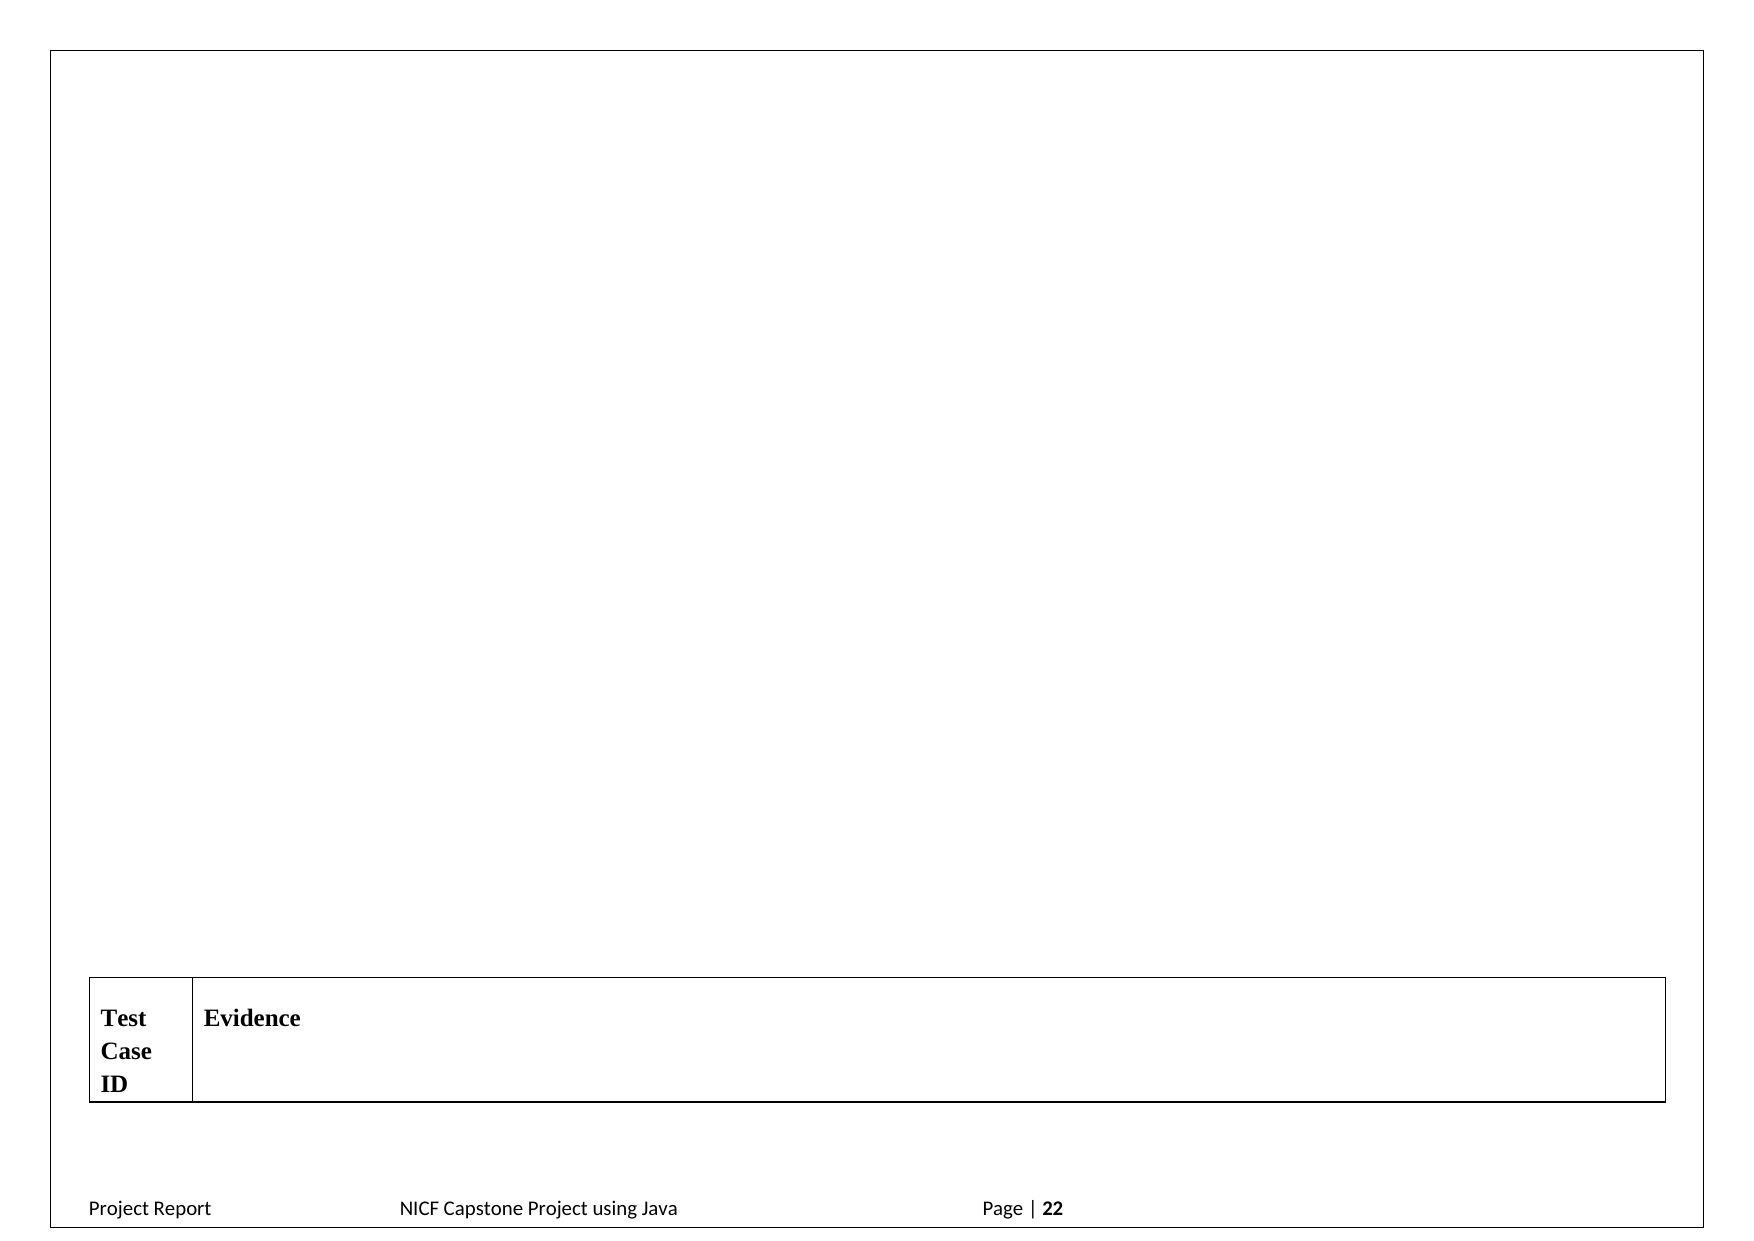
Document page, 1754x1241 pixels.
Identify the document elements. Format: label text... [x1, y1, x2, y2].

table_header Evidence [193, 978, 1665, 1101]
table_header Test Case ID [90, 978, 192, 1101]
